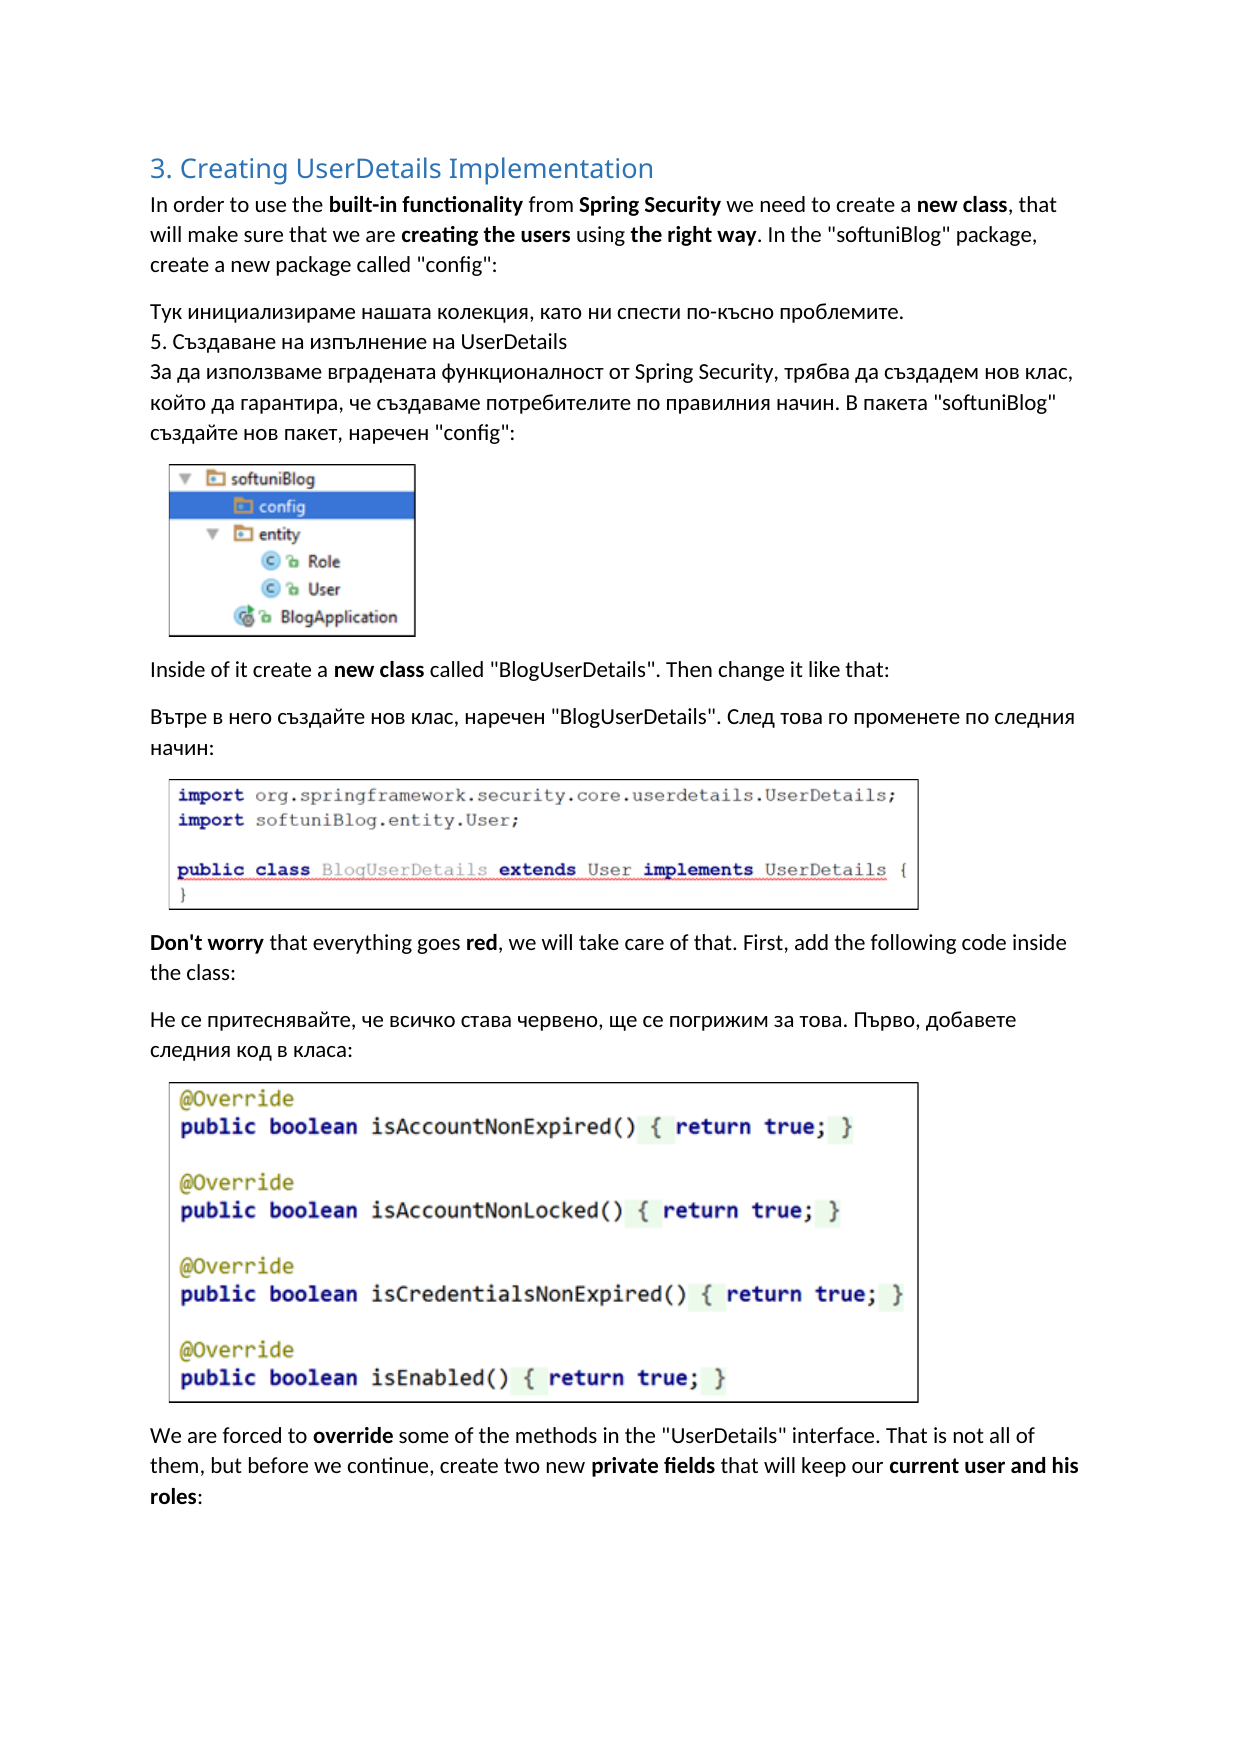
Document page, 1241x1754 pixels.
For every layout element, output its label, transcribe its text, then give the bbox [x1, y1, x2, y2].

text In order to use the built-in functionality from Spring Security we need to create a new class, that will make sure that we are creating the users using the right way. In the "softuniBlog" package, create a new package called "config": [150, 190, 1090, 278]
text We are forced to override some of the methods in the "UserDetails" interface. That is not all of them, but before we continue, create two new private fields that will keep our current user and his roles: [150, 1421, 1090, 1510]
text Тук инициализираме нашата колекция, като ни спести по-късно проблемите. 5. Създаване на изпълнение на UserDetails За да използваме вградената функционалност от Spring Security, трябва да създадем нов клас, който да гарантира, че създаваме потребителите по правилния начин. В пакета "softuniBlog" създайте нов пакет, наречен "config": [150, 297, 1090, 446]
text Don't worry that everything goes red, we will take care of that. First, add the following code inside the class: [150, 928, 1090, 986]
text Вътре в него създайте нов клас, наречен "BlogUserDetails". След това го променете по следния начин: [150, 702, 1090, 761]
subtitle 3. Creating UserDetails Implementation [150, 150, 1090, 187]
text Inside of it create a new class called "BlogUserDetails". Then change it like that: [150, 656, 1090, 683]
text Не се притеснявайте, че всичко става червено, ще се погрижим за това. Първо, добавете следния код в класа: [150, 1005, 1090, 1063]
